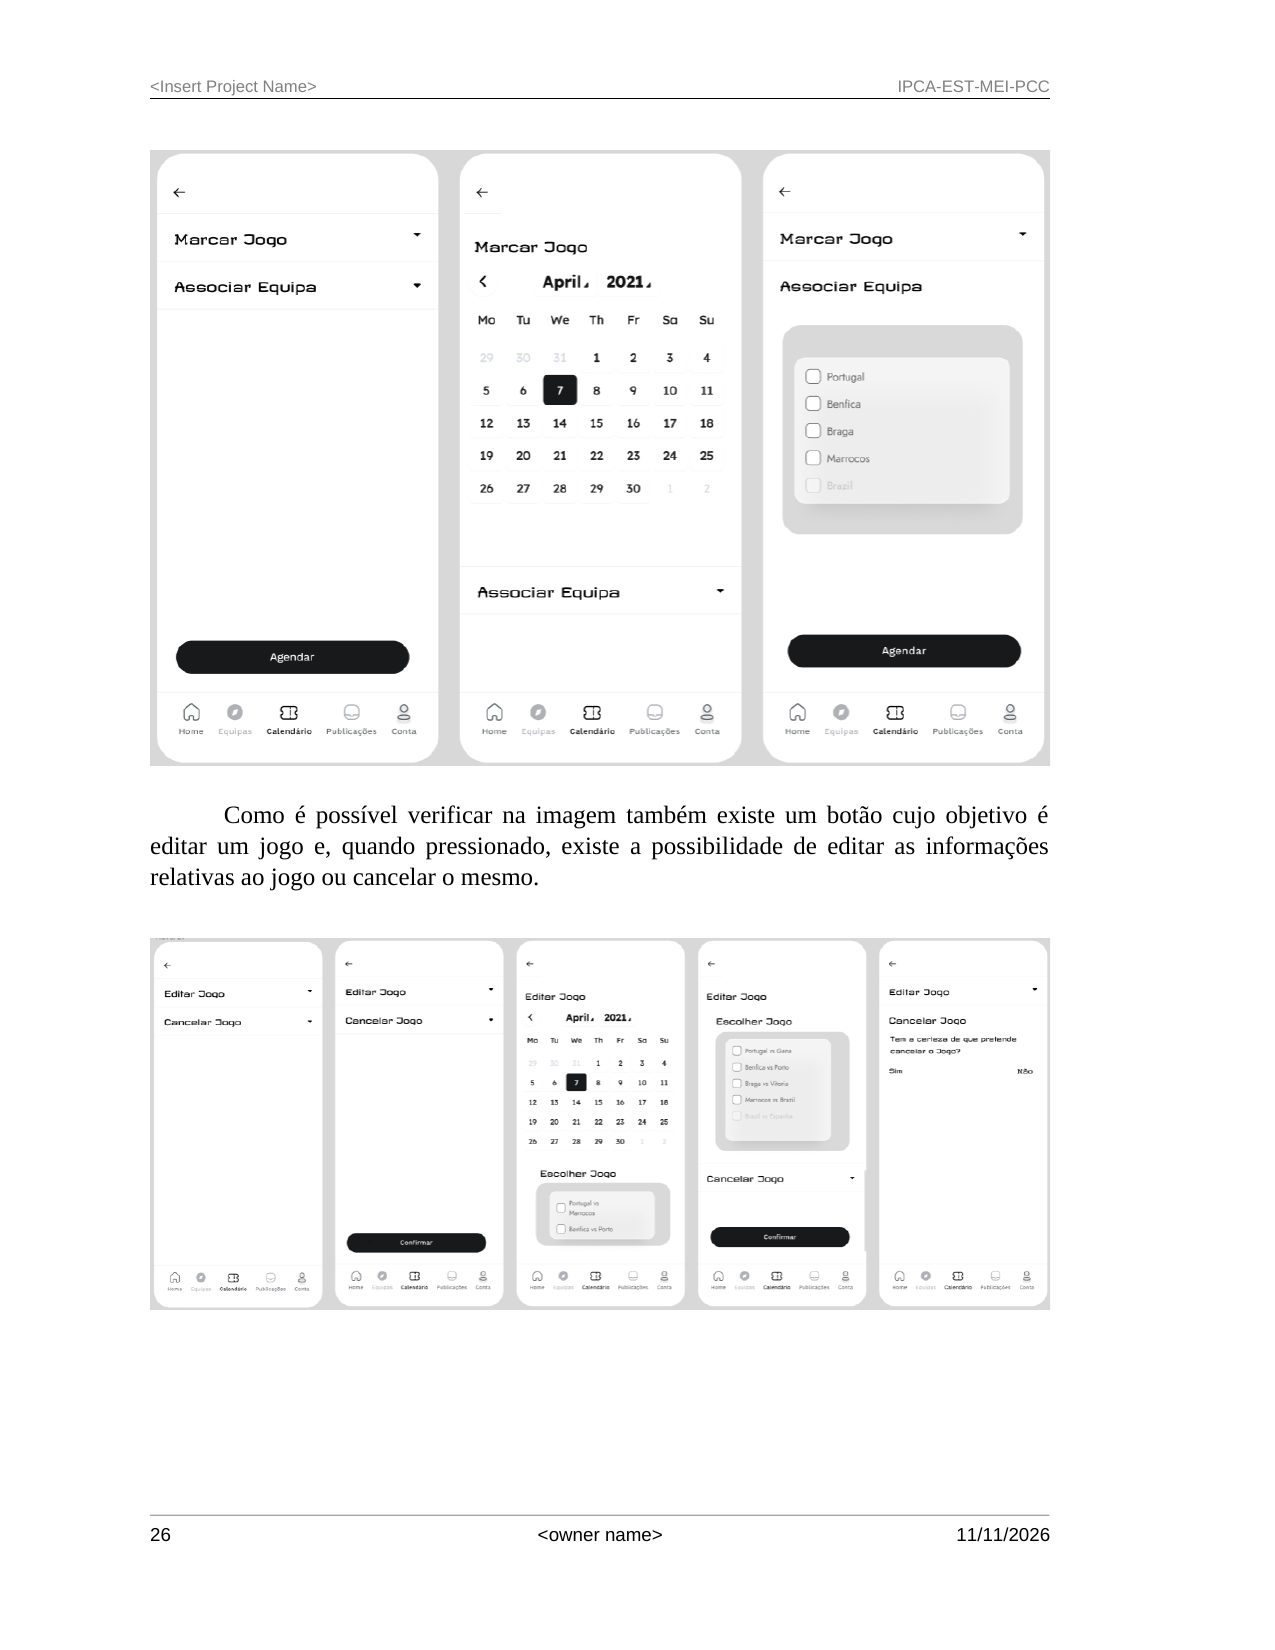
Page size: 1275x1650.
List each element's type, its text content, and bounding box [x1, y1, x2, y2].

text Como é possível verificar na imagem também existe um botão cujo objetivo é editar um jogo e, quando pressionado, existe a possibilidade de editar as informações relativas ao jogo ou cancelar o mesmo. [150, 797, 1050, 891]
picture [150, 938, 1050, 1310]
picture [150, 150, 1050, 766]
